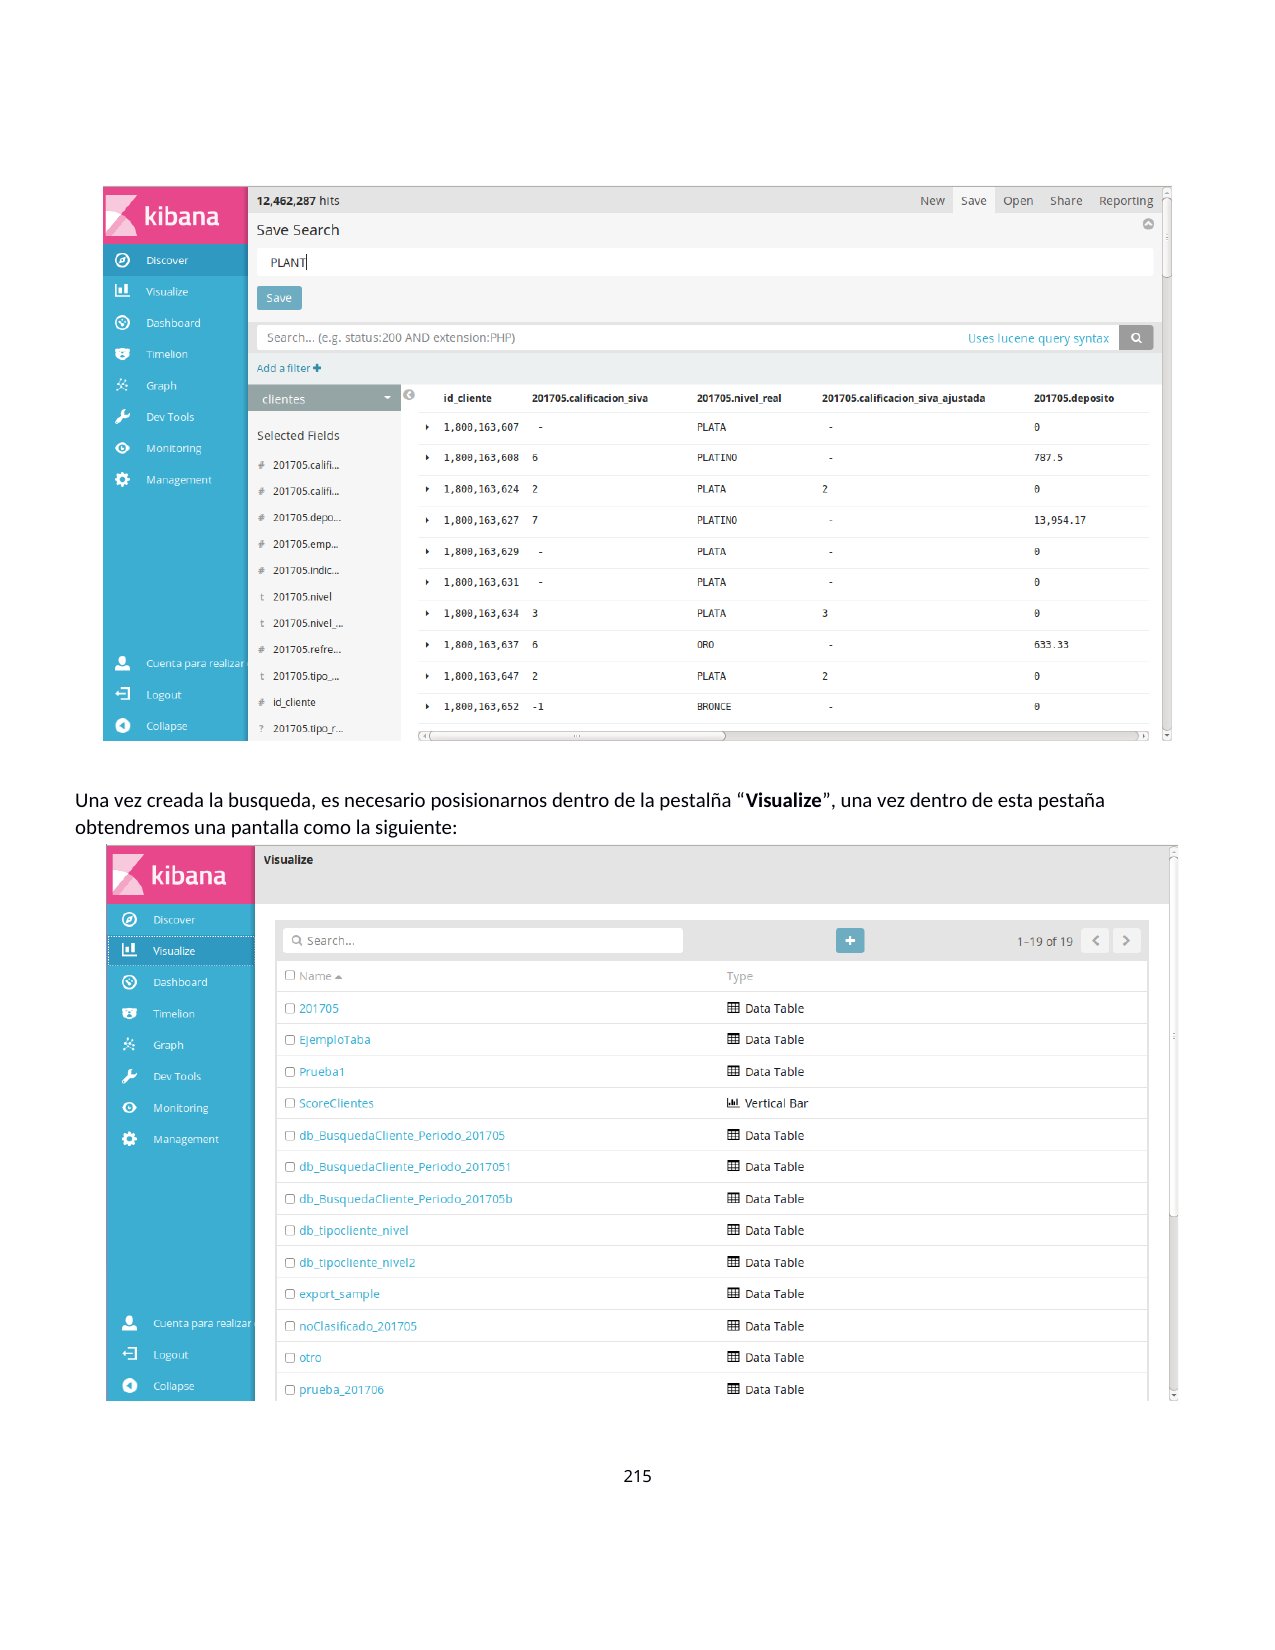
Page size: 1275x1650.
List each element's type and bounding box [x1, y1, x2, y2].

picture [103, 185, 1172, 741]
picture [106, 844, 1179, 1401]
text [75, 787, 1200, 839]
